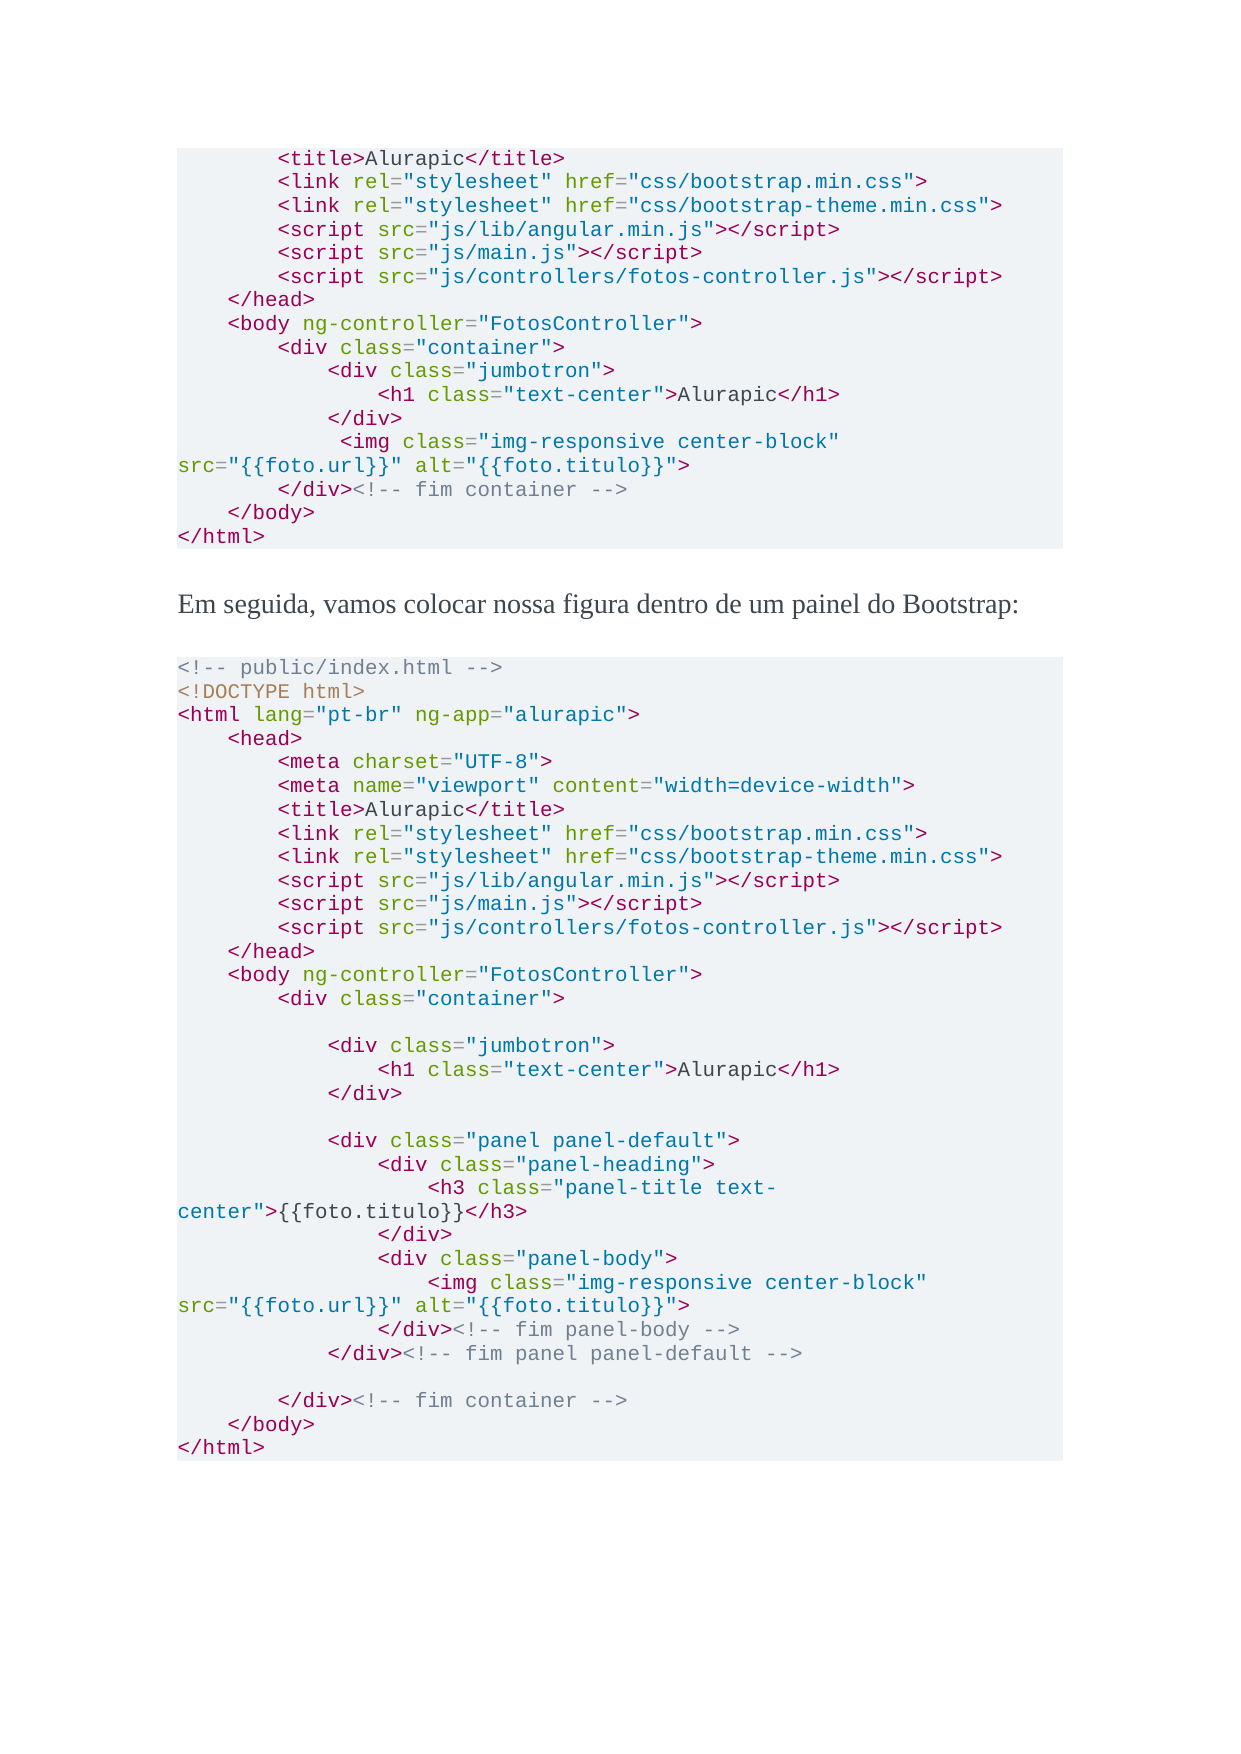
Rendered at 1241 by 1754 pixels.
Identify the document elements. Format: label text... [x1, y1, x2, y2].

text <div class="container"> [177, 337, 1063, 360]
text <script src="js/lib/angular.min.js"></script> [177, 218, 1063, 242]
text <link rel="stylesheet" href="css/bootstrap.min.css"> [177, 171, 1063, 195]
text </body> [177, 1414, 1063, 1437]
text <title>Alurapic</title> [177, 148, 1063, 171]
text <body ng-controller="FotosController"> [177, 964, 1063, 988]
text <div class="jumbotron"> [177, 360, 1063, 384]
text </div><!-- fim container --> [177, 479, 1063, 502]
text </html> [177, 1437, 1063, 1461]
text <title>Alurapic</title> [177, 799, 1063, 822]
text </div><!-- fim container --> [177, 1390, 1063, 1414]
text <script src="js/main.js"></script> [177, 242, 1063, 266]
text <!DOCTYPE html> [177, 681, 1063, 704]
text <script src="js/main.js"></script> [177, 893, 1063, 917]
text <h1 class="text-center">Alurapic</h1> [177, 384, 1063, 408]
text </body> [177, 502, 1063, 526]
text Em seguida, vamos colocar nossa figura dentro de um painel do Bootstrap: [177, 587, 1063, 619]
text <link rel="stylesheet" href="css/bootstrap-theme.min.css"> [177, 195, 1063, 218]
text </div> [177, 1224, 1063, 1248]
text <!-- public/index.html --> [177, 657, 1063, 681]
text <img class="img-responsive center-block" src="{{foto.url}}" alt="{{foto.titulo}}"> [177, 1272, 1063, 1319]
text <link rel="stylesheet" href="css/bootstrap-theme.min.css"> [177, 846, 1063, 870]
text <script src="js/controllers/fotos-controller.js"></script> [177, 917, 1063, 941]
text </div><!-- fim panel panel-default --> [177, 1343, 1063, 1366]
text <body ng-controller="FotosController"> [177, 313, 1063, 337]
text <link rel="stylesheet" href="css/bootstrap.min.css"> [177, 822, 1063, 846]
text <meta charset="UTF-8"> [177, 752, 1063, 775]
text <div class="jumbotron"> [177, 1035, 1063, 1059]
text </div><!-- fim panel-body --> [177, 1319, 1063, 1343]
text <meta name="viewport" content="width=device-width"> [177, 775, 1063, 799]
text </div> [177, 1083, 1063, 1106]
text </head> [177, 941, 1063, 964]
text <head> [177, 728, 1063, 752]
text <div class="panel panel-default"> [177, 1130, 1063, 1153]
text <html lang="pt-br" ng-app="alurapic"> [177, 704, 1063, 728]
text </head> [177, 289, 1063, 313]
text <div class="panel-heading"> [177, 1153, 1063, 1177]
text <img class="img-responsive center-block" src="{{foto.url}}" alt="{{foto.titulo}}"> [177, 431, 1063, 479]
text <div class="panel-body"> [177, 1248, 1063, 1272]
text <script src="js/lib/angular.min.js"></script> [177, 870, 1063, 893]
text <div class="container"> [177, 988, 1063, 1012]
text </html> [177, 526, 1063, 549]
text </div> [177, 408, 1063, 431]
text <h3 class="panel-title text-center">{{foto.titulo}}</h3> [177, 1177, 1063, 1224]
text <script src="js/controllers/fotos-controller.js"></script> [177, 266, 1063, 289]
text <h1 class="text-center">Alurapic</h1> [177, 1059, 1063, 1083]
